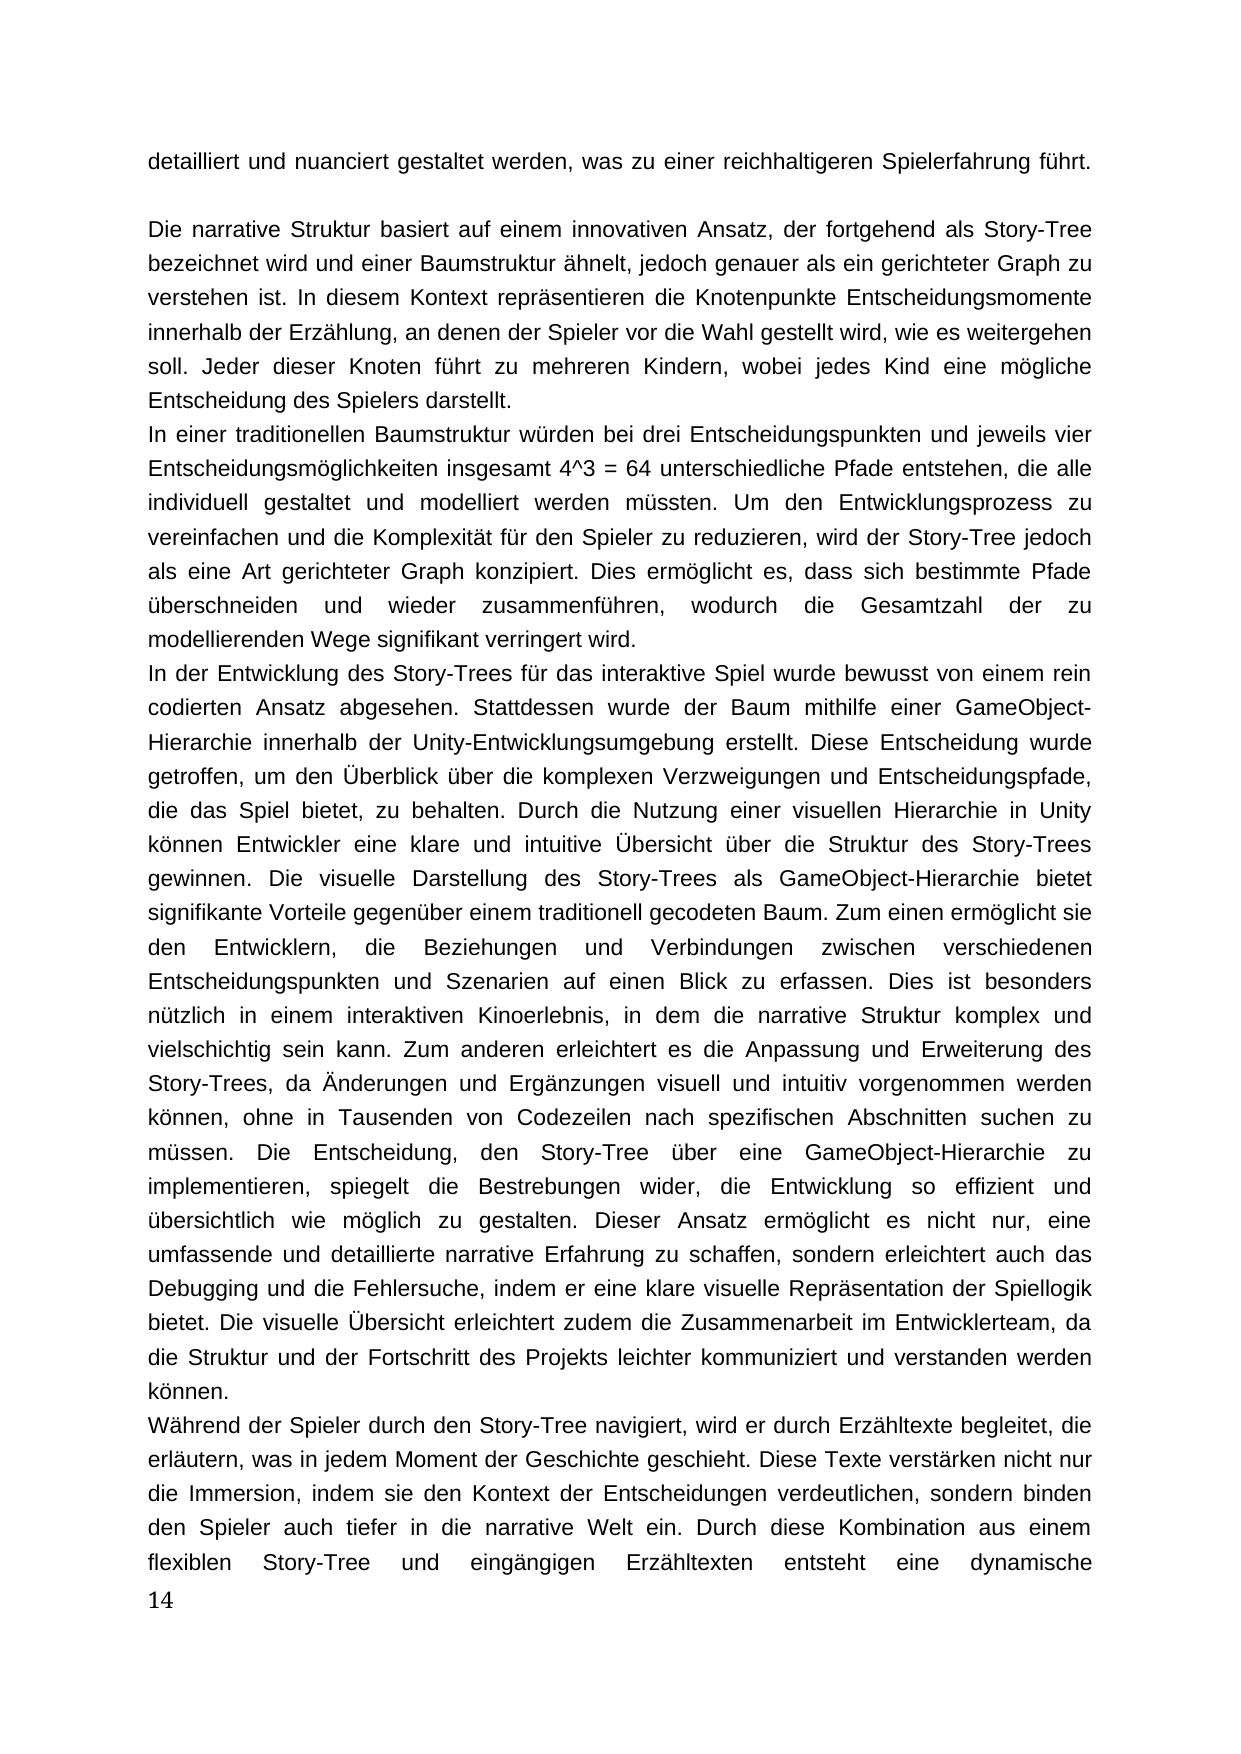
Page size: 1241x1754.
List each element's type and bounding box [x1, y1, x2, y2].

text [148, 148, 1093, 1575]
